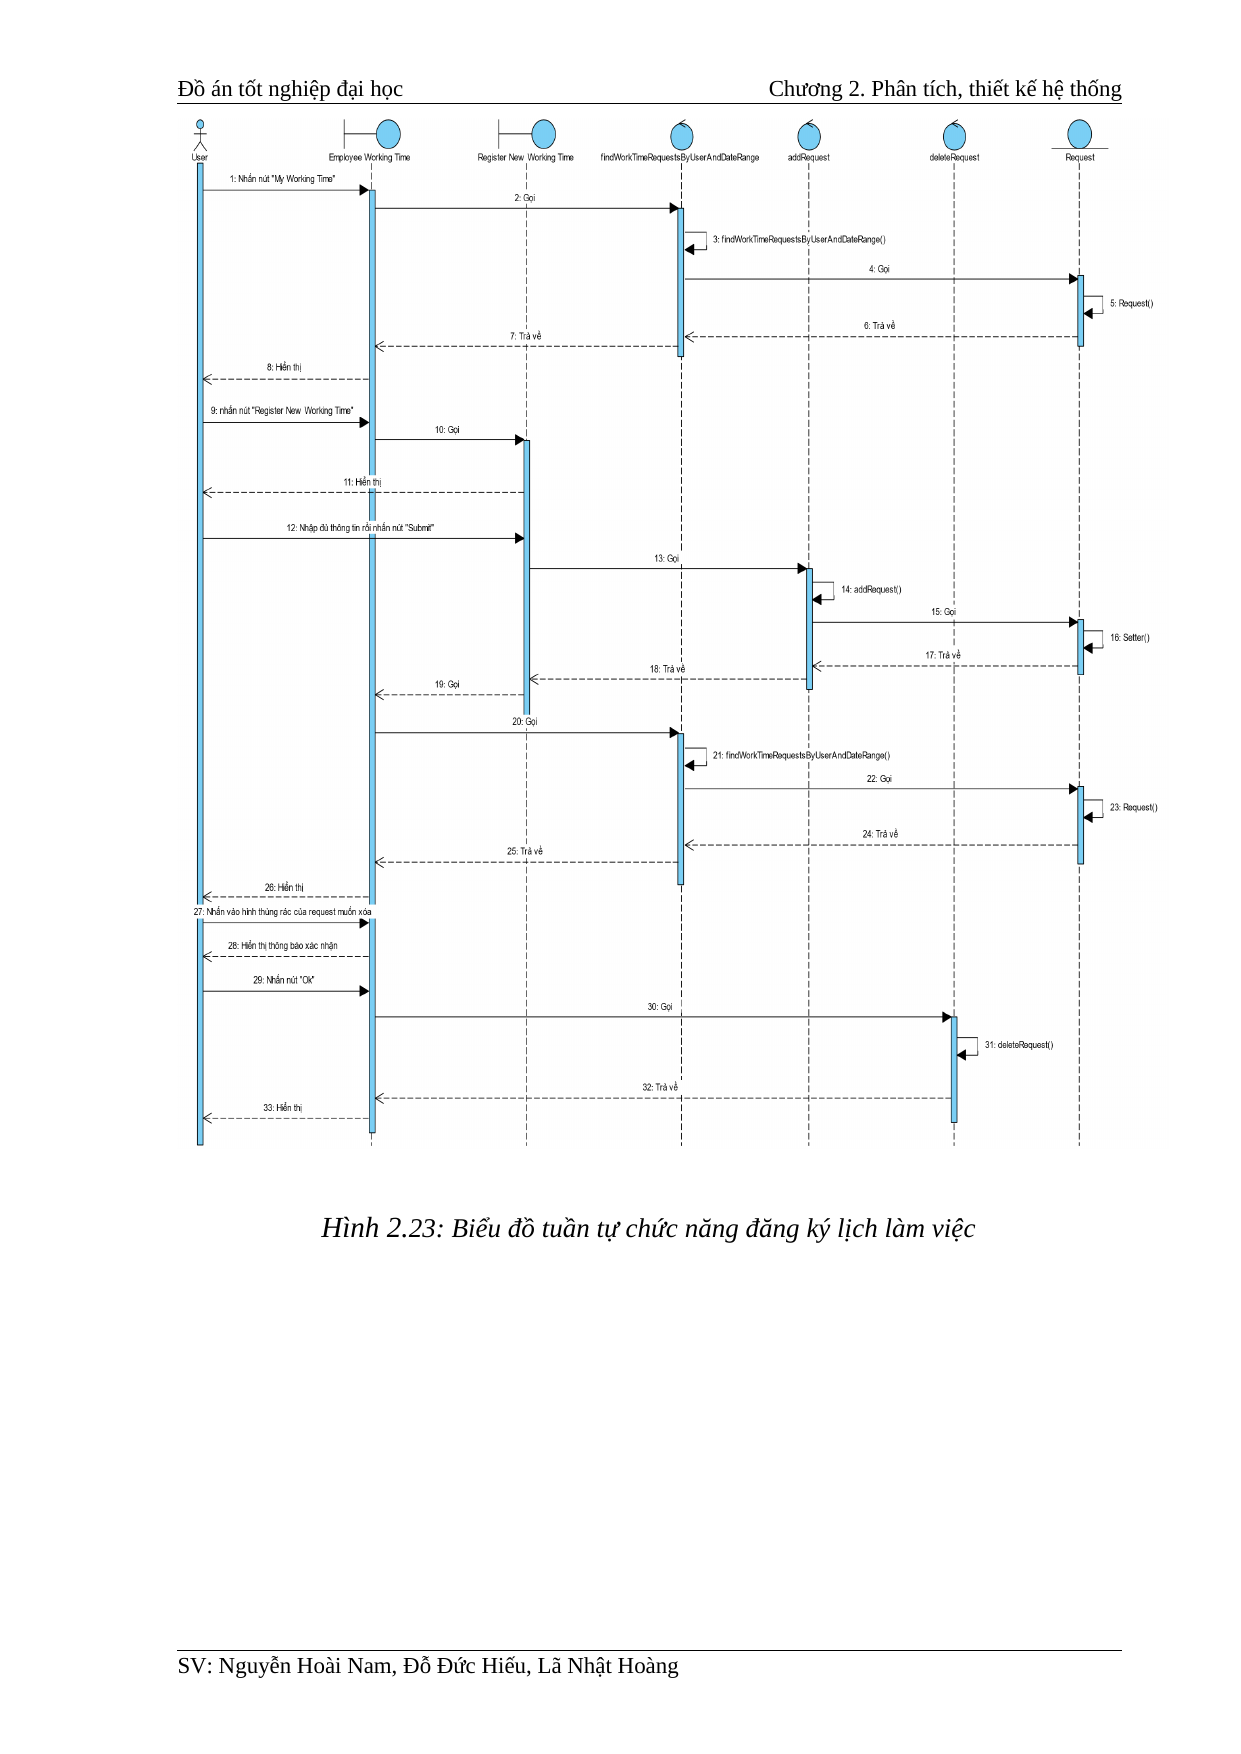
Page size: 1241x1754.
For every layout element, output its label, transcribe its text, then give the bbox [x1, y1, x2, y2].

picture [177, 118, 1169, 1149]
text Hình 2.23: Biểu đồ tuần tự chức năng đăng ký lịch làm việc [177, 1210, 1122, 1243]
